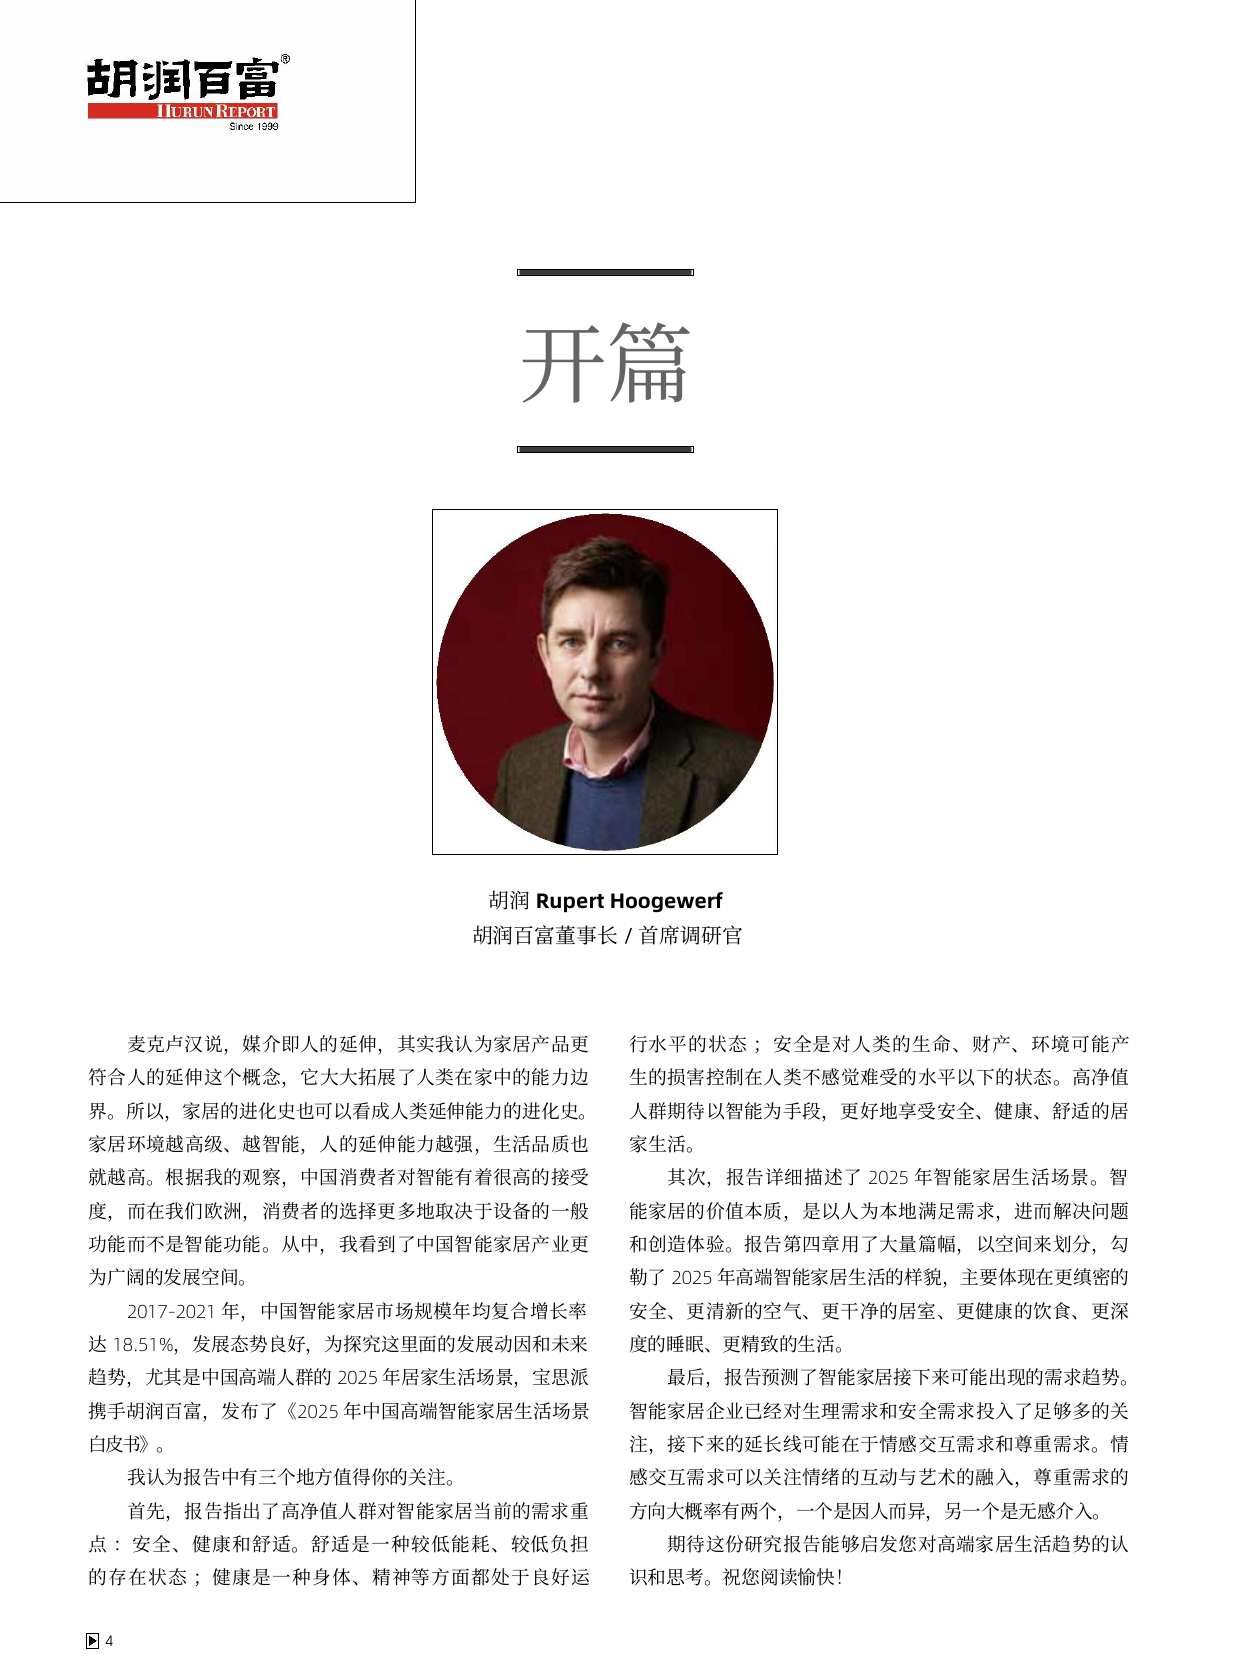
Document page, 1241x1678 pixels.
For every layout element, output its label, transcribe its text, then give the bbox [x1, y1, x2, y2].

picture [518, 447, 693, 452]
picture [87, 1634, 98, 1648]
picture [518, 270, 693, 275]
text 人群期待以智能为手段，更好地享受安全、健康、舒适的居 [629, 1097, 1147, 1123]
text 和创造体验。报告第四章用了大量篇幅，以空间来划分，勾 [629, 1231, 1147, 1257]
picture [433, 510, 777, 854]
text 4 [105, 1632, 135, 1649]
text 家生活。 [629, 1131, 1147, 1157]
text 最后，报告预测了智能家居接下来可能出现的需求趋势。 [667, 1364, 1156, 1390]
text 白皮书》。 [88, 1431, 607, 1457]
text 识和思考。祝您阅读愉快！ [629, 1564, 1156, 1590]
text 开篇 [519, 296, 716, 422]
text 期待这份研究报告能够启发您对高端家居生活趋势的认 [667, 1531, 1156, 1557]
text 方向大概率有两个，一个是因人而异，另一个是无感介入。 [629, 1498, 1156, 1523]
text 2017-2021 年，中国智能家居市场规模年均复合增长率 [127, 1297, 607, 1323]
text 的存在状态 ；健康是一种身体、精神等方面都处于良好运 [88, 1564, 607, 1590]
text 度的睡眠、更精致的生活。 [629, 1331, 1147, 1357]
text 为广阔的发展空间。 [88, 1264, 616, 1290]
text 能家居的价值本质，是以人为本地满足需求，进而解决问题 [629, 1197, 1147, 1223]
text 其次，报告详细描述了 2025 年智能家居生活场景。智 [667, 1164, 1147, 1190]
text 首先，报告指出了高净值人群对智能家居当前的需求重 [127, 1497, 607, 1523]
text 界。所以，家居的进化史也可以看成人类延伸能力的进化史。 [88, 1097, 616, 1123]
text 安全、更清新的空气、更干净的居室、更健康的饮食、更深 [629, 1297, 1147, 1323]
text 胡润百富董事长 / 首席调研官 [472, 920, 764, 949]
text 胡润 Rupert Hoogewerf [489, 884, 747, 914]
text 符合人的延伸这个概念，它大大拓展了人类在家中的能力边 [88, 1064, 616, 1090]
text 感交互需求可以关注情绪的互动与艺术的融入，尊重需求的 [629, 1464, 1156, 1490]
text 携手胡润百富，发布了《2025 年中国高端智能家居生活场景 [88, 1397, 607, 1423]
text 点 ：安全、健康和舒适。舒适是一种较低能耗、较低负担 [88, 1531, 607, 1557]
text 麦克卢汉说，媒介即人的延伸，其实我认为家居产品更 [127, 1031, 607, 1057]
text 勒了 2025 年高端智能家居生活的样貌，主要体现在更缜密的 [629, 1264, 1147, 1290]
text 达 18.51%，发展态势良好，为探究这里面的发展动因和未来 [88, 1331, 607, 1357]
text 家居环境越高级、越智能，人的延伸能力越强，生活品质也 [88, 1131, 616, 1157]
text 我认为报告中有三个地方值得你的关注。 [127, 1464, 484, 1490]
text 功能而不是智能功能。从中，我看到了中国智能家居产业更 [88, 1231, 616, 1257]
text 度，而在我们欧洲，消费者的选择更多地取决于设备的一般 [88, 1197, 616, 1223]
picture [0, 0, 415, 202]
text 生的损害控制在人类不感觉难受的水平以下的状态。高净值 [629, 1064, 1147, 1090]
text 行水平的状态 ；安全是对人类的生命、财产、环境可能产 [629, 1031, 1147, 1057]
text 注，接下来的延长线可能在于情感交互需求和尊重需求。情 [629, 1431, 1156, 1457]
text 趋势，尤其是中国高端人群的 2025 年居家生活场景，宝思派 [88, 1364, 607, 1390]
text 就越高。根据我的观察，中国消费者对智能有着很高的接受 [88, 1164, 616, 1190]
text 智能家居企业已经对生理需求和安全需求投入了足够多的关 [629, 1398, 1156, 1423]
